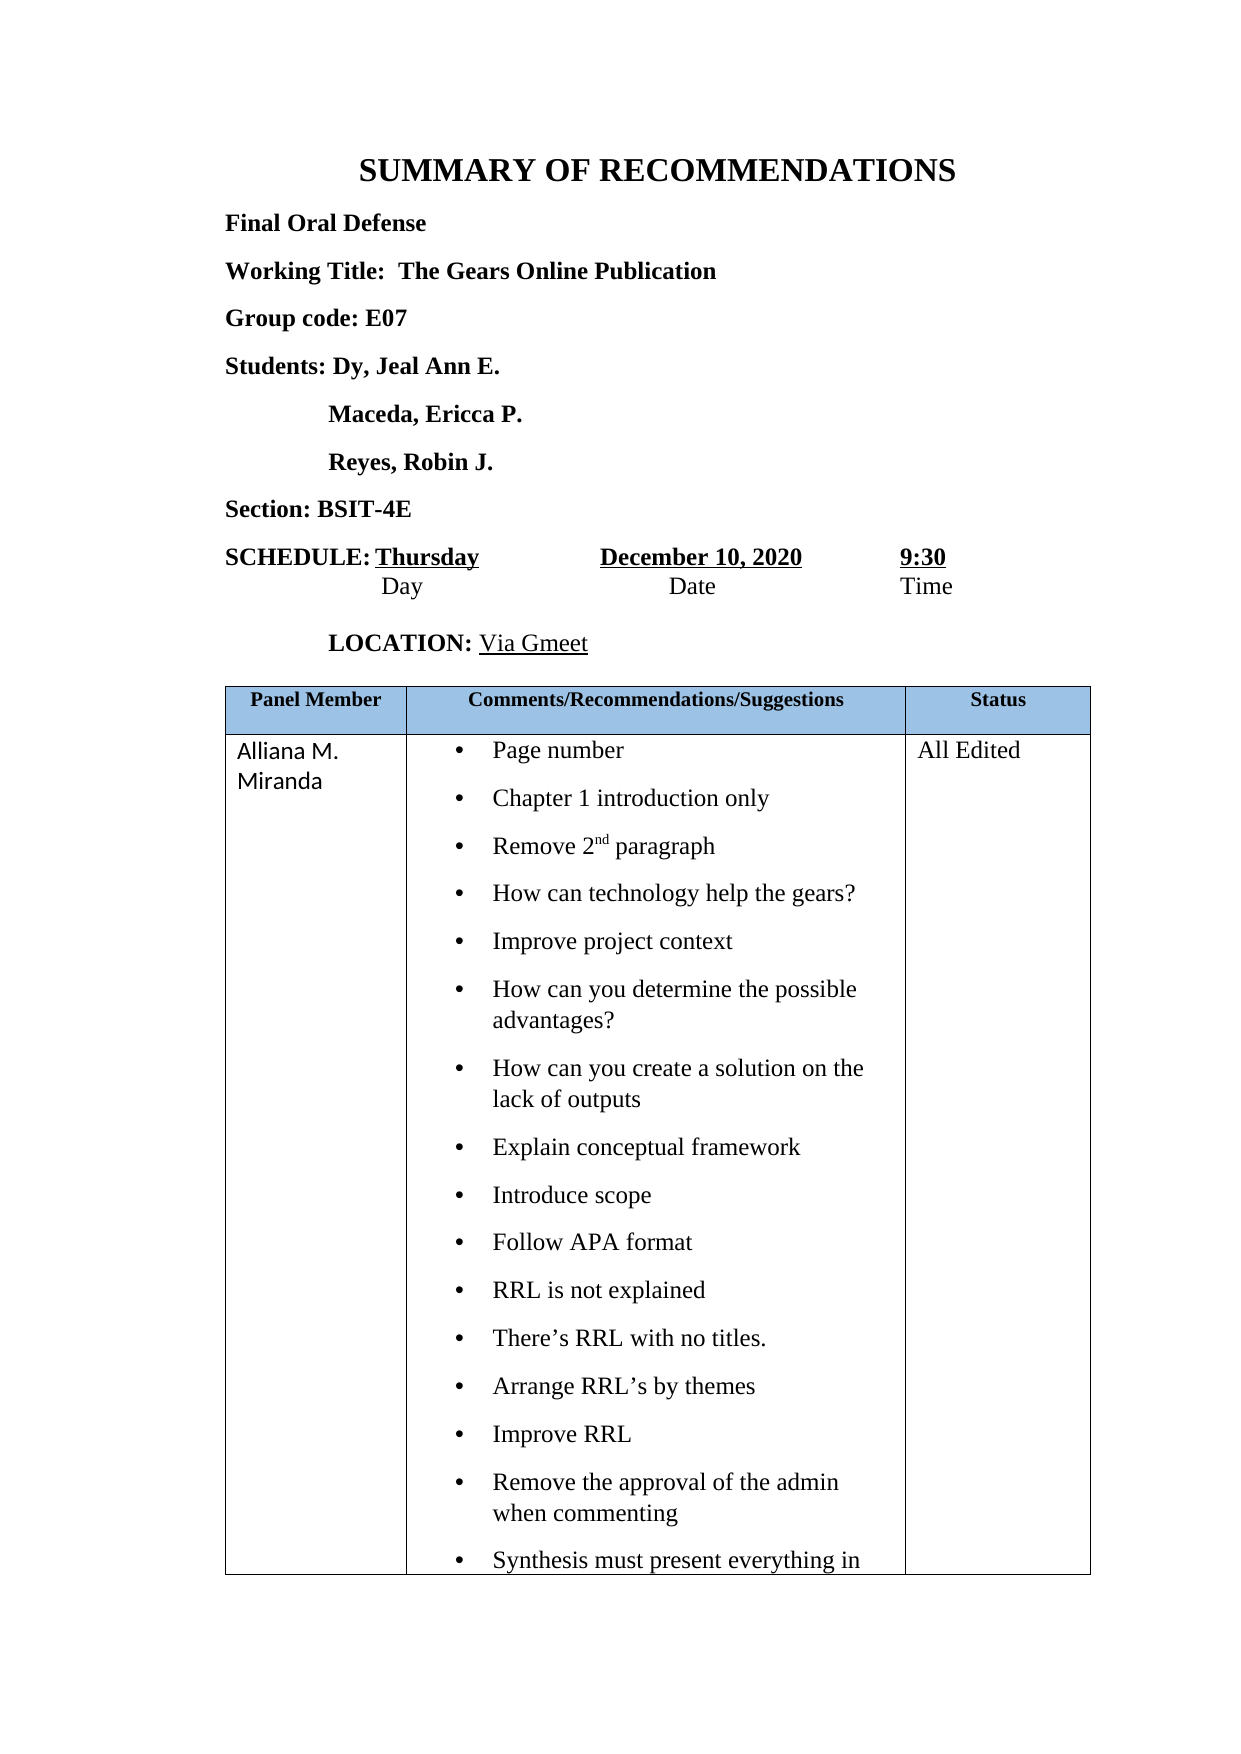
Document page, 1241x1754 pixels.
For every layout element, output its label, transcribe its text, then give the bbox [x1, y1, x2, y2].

table_header Panel Member [226, 687, 406, 734]
text Working Title: The Gears Online Publication [225, 256, 1090, 284]
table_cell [407, 735, 905, 1574]
text Maceda, Ericca P. [253, 399, 1090, 428]
text SCHEDULE: Thursday December 10, 2020 9:30 [225, 542, 1090, 571]
table_cell Alliana M. Miranda [226, 735, 406, 1574]
text Section: BSIT-4E [225, 494, 1090, 523]
table_header Status [906, 687, 1090, 734]
table_header Comments/Recommendations/Suggestions [407, 687, 905, 734]
text Reyes, Robin J. [253, 447, 1090, 475]
text Final Oral Defense [225, 208, 1090, 237]
text LOCATION: Via Gmeet [328, 628, 1090, 657]
table_cell All Edited [906, 735, 1090, 1574]
text Group code: E07 [225, 303, 1090, 332]
text Students: Dy, Jeal Ann E. [225, 351, 1090, 380]
text Day Date Time [300, 571, 1090, 599]
text SUMMARY OF RECOMMENDATIONS [225, 150, 1090, 188]
